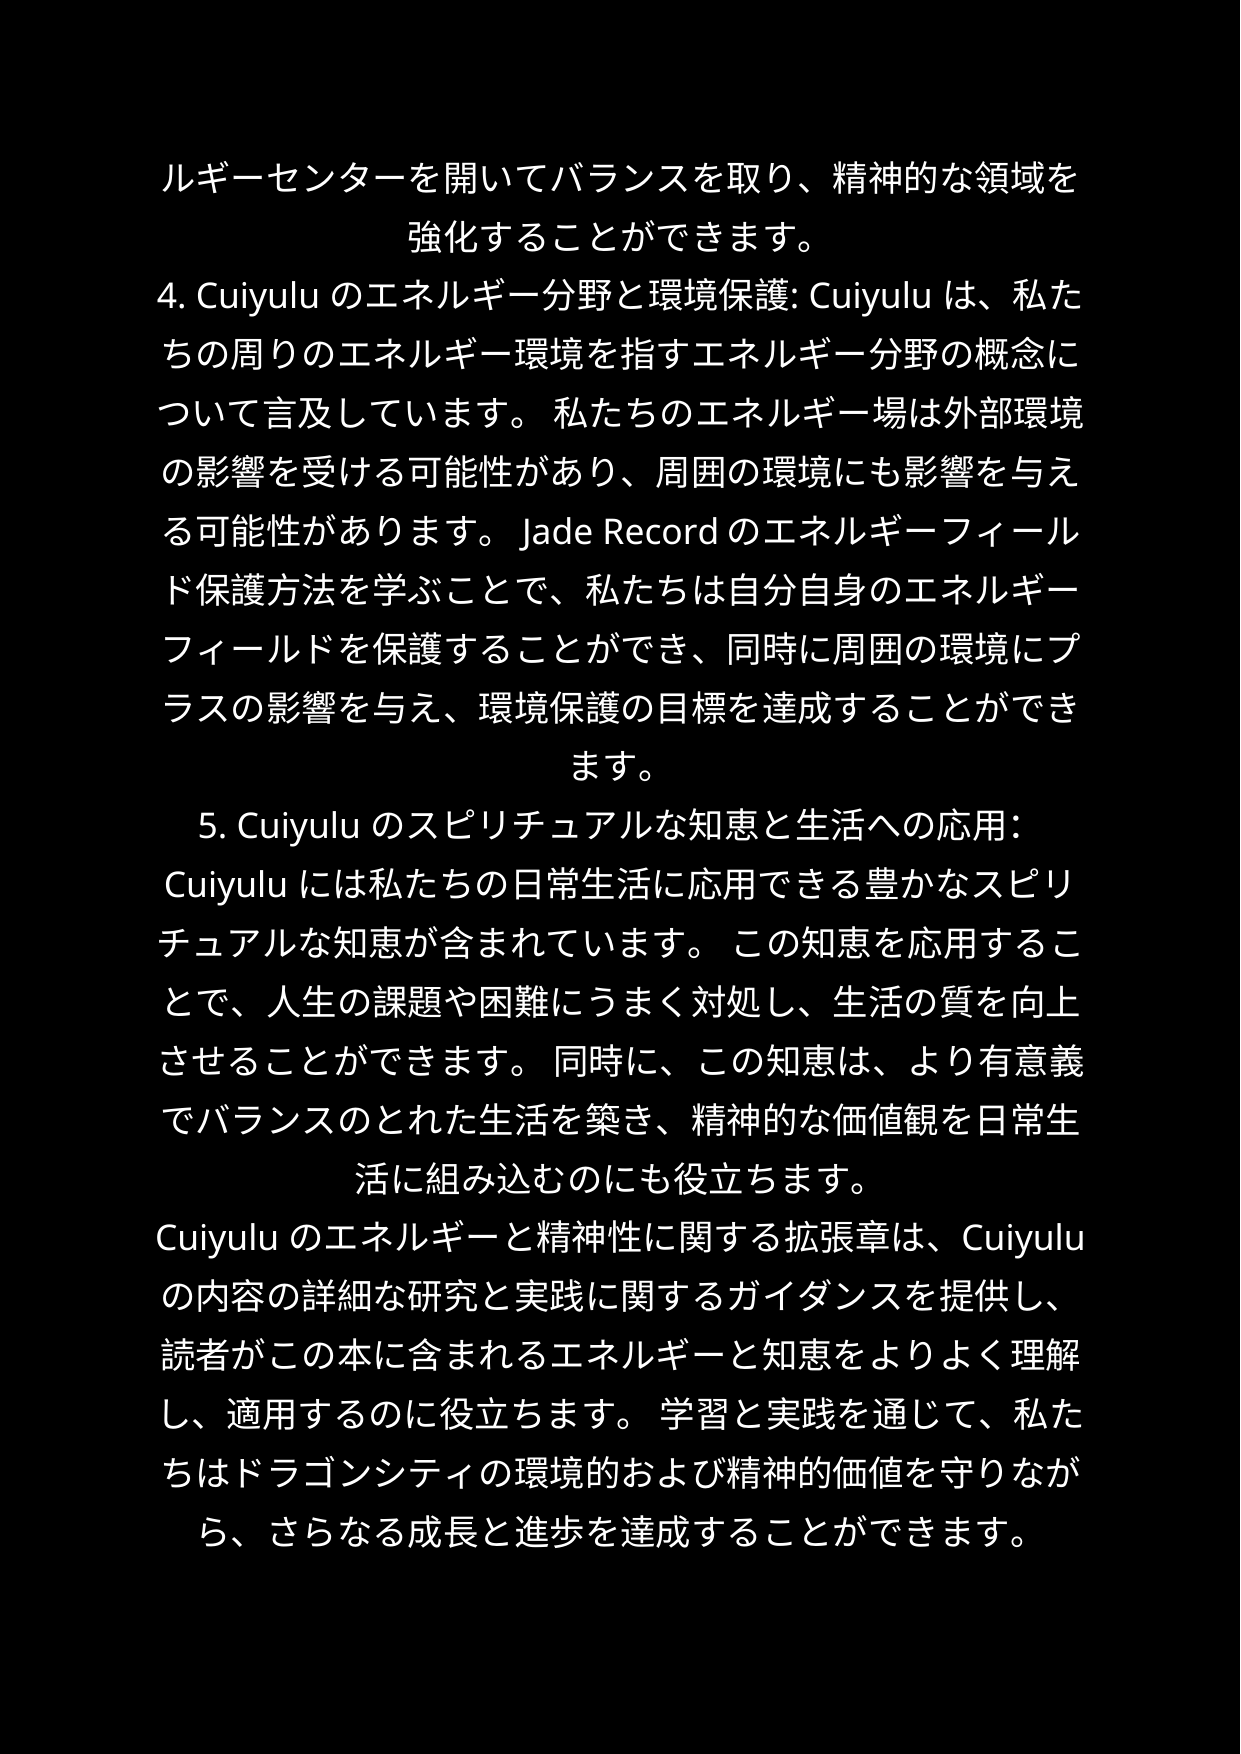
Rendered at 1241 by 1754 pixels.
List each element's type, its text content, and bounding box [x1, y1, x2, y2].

text 4. Cuiyulu のエネルギー分野と環境保護: Cuiyulu は、私たちの周りのエネルギー環境を指すエネルギー分野の概念について言及しています。 私たちのエネルギー場は外部環境の影響を受ける可能性があり、周囲の環境にも影響を与える可能性があります。 Jade Recordのエネルギーフィールド保護方法を学ぶことで、私たちは自分自身のエネルギーフィールドを保護することができ、同時に周囲の環境にプラスの影響を与え、環境保護の目標を達成することができます。 [150, 268, 1090, 790]
text Cuiyulu のエネルギーと精神性に関する拡張章は、Cuiyulu の内容の詳細な研究と実践に関するガイダンスを提供し、読者がこの本に含まれるエネルギーと知恵をよりよく理解し、適用するのに役立ちます。 学習と実践を通じて、私たちはドラゴンシティの環境的および精神的価値を守りながら、さらなる成長と進歩を達成することができます。 [150, 1210, 1090, 1555]
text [150, 150, 1090, 260]
text 5. Cuiyulu のスピリチュアルな知恵と生活への応用：Cuiyulu には私たちの日常生活に応用できる豊かなスピリチュアルな知恵が含まれています。 この知恵を応用することで、人生の課題や困難にうまく対処し、生活の質を向上させることができます。 同時に、この知恵は、より有意義でバランスのとれた生活を築き、精神的な価値観を日常生活に組み込むのにも役立ちます。 [150, 798, 1090, 1202]
